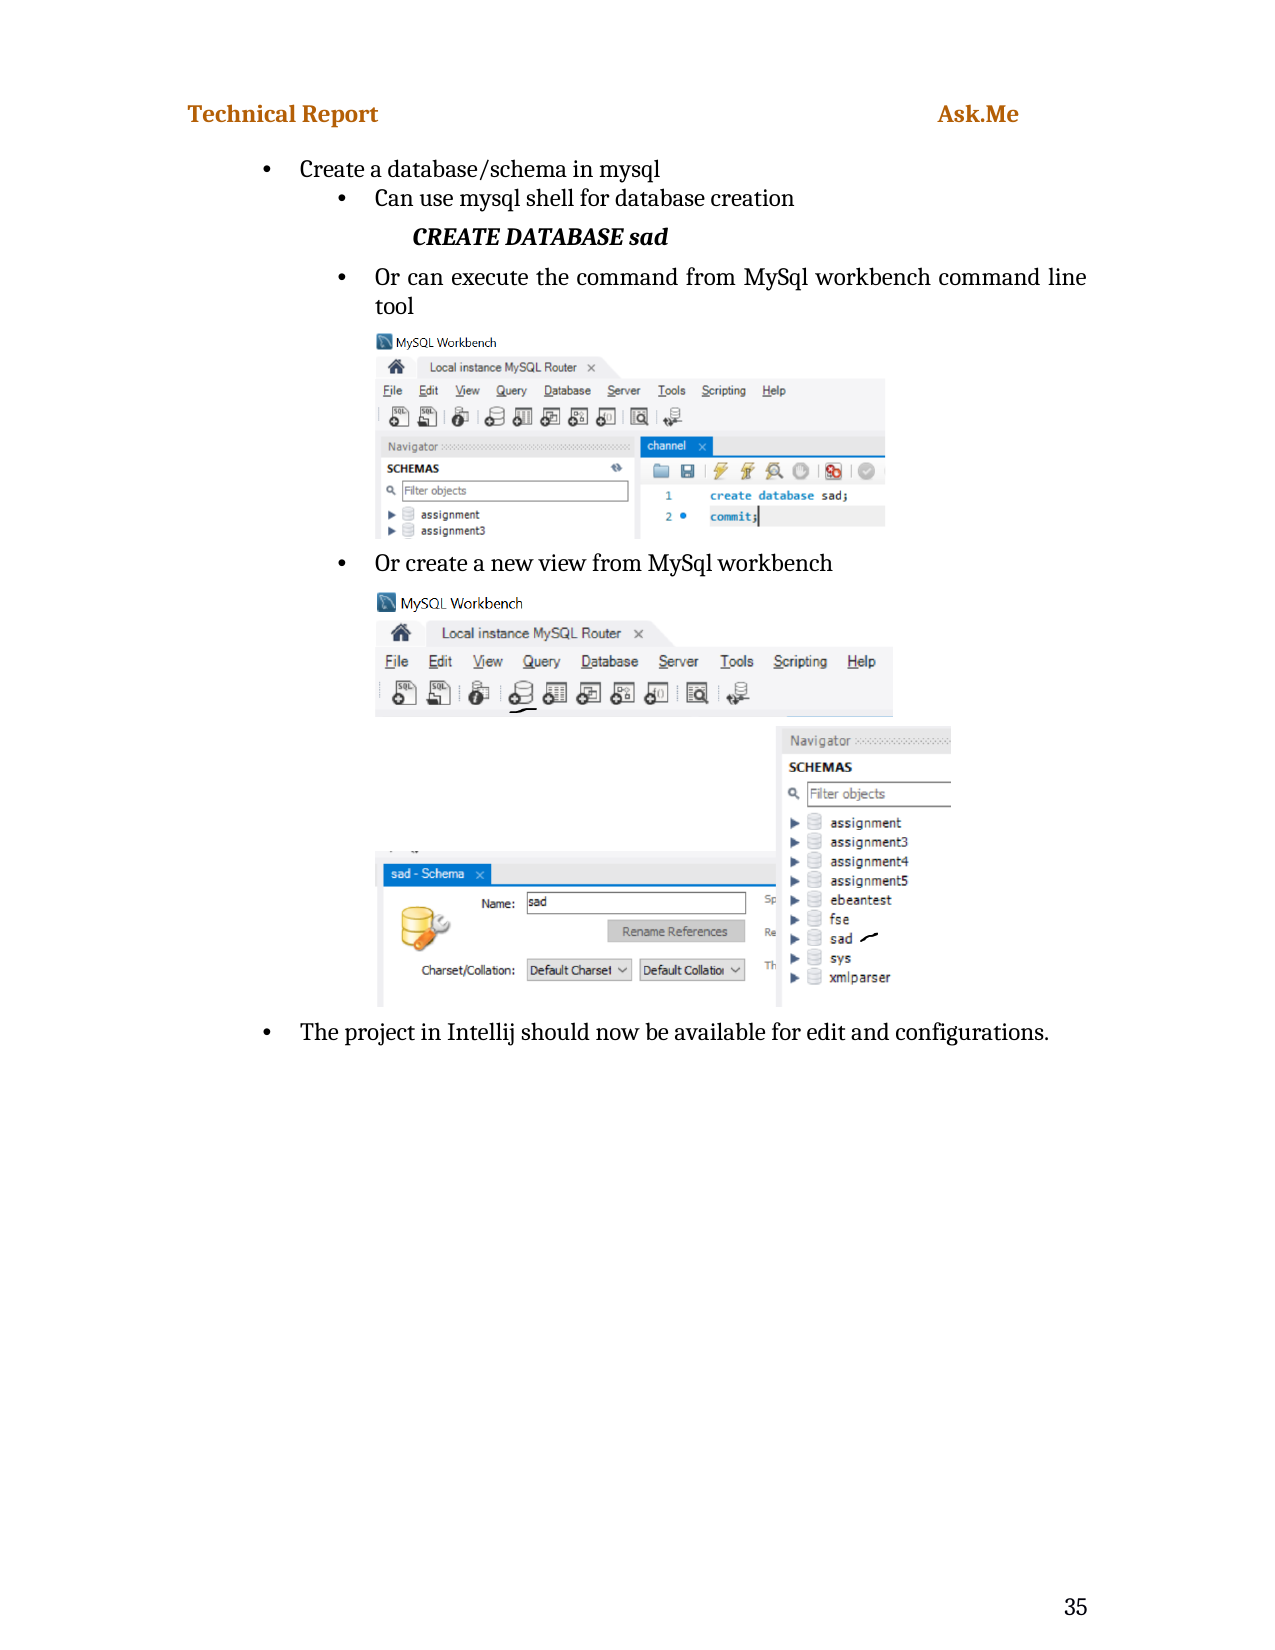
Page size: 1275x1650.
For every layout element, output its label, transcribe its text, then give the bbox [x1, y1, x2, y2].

list Create a database/schema in mysql [262, 154, 1087, 183]
picture [375, 726, 951, 1007]
list Can use mysql shell for database creation [337, 183, 1087, 213]
text CREATE DATABASE sad [412, 223, 1087, 252]
picture [375, 330, 886, 539]
picture [375, 588, 893, 717]
list Or create a new view from MySql workbench [337, 548, 1087, 578]
list The project in Intellij should now be available for edit and configurations. [262, 1017, 1087, 1046]
list Or can execute the command from MySql workbench command line tool [337, 262, 1087, 320]
